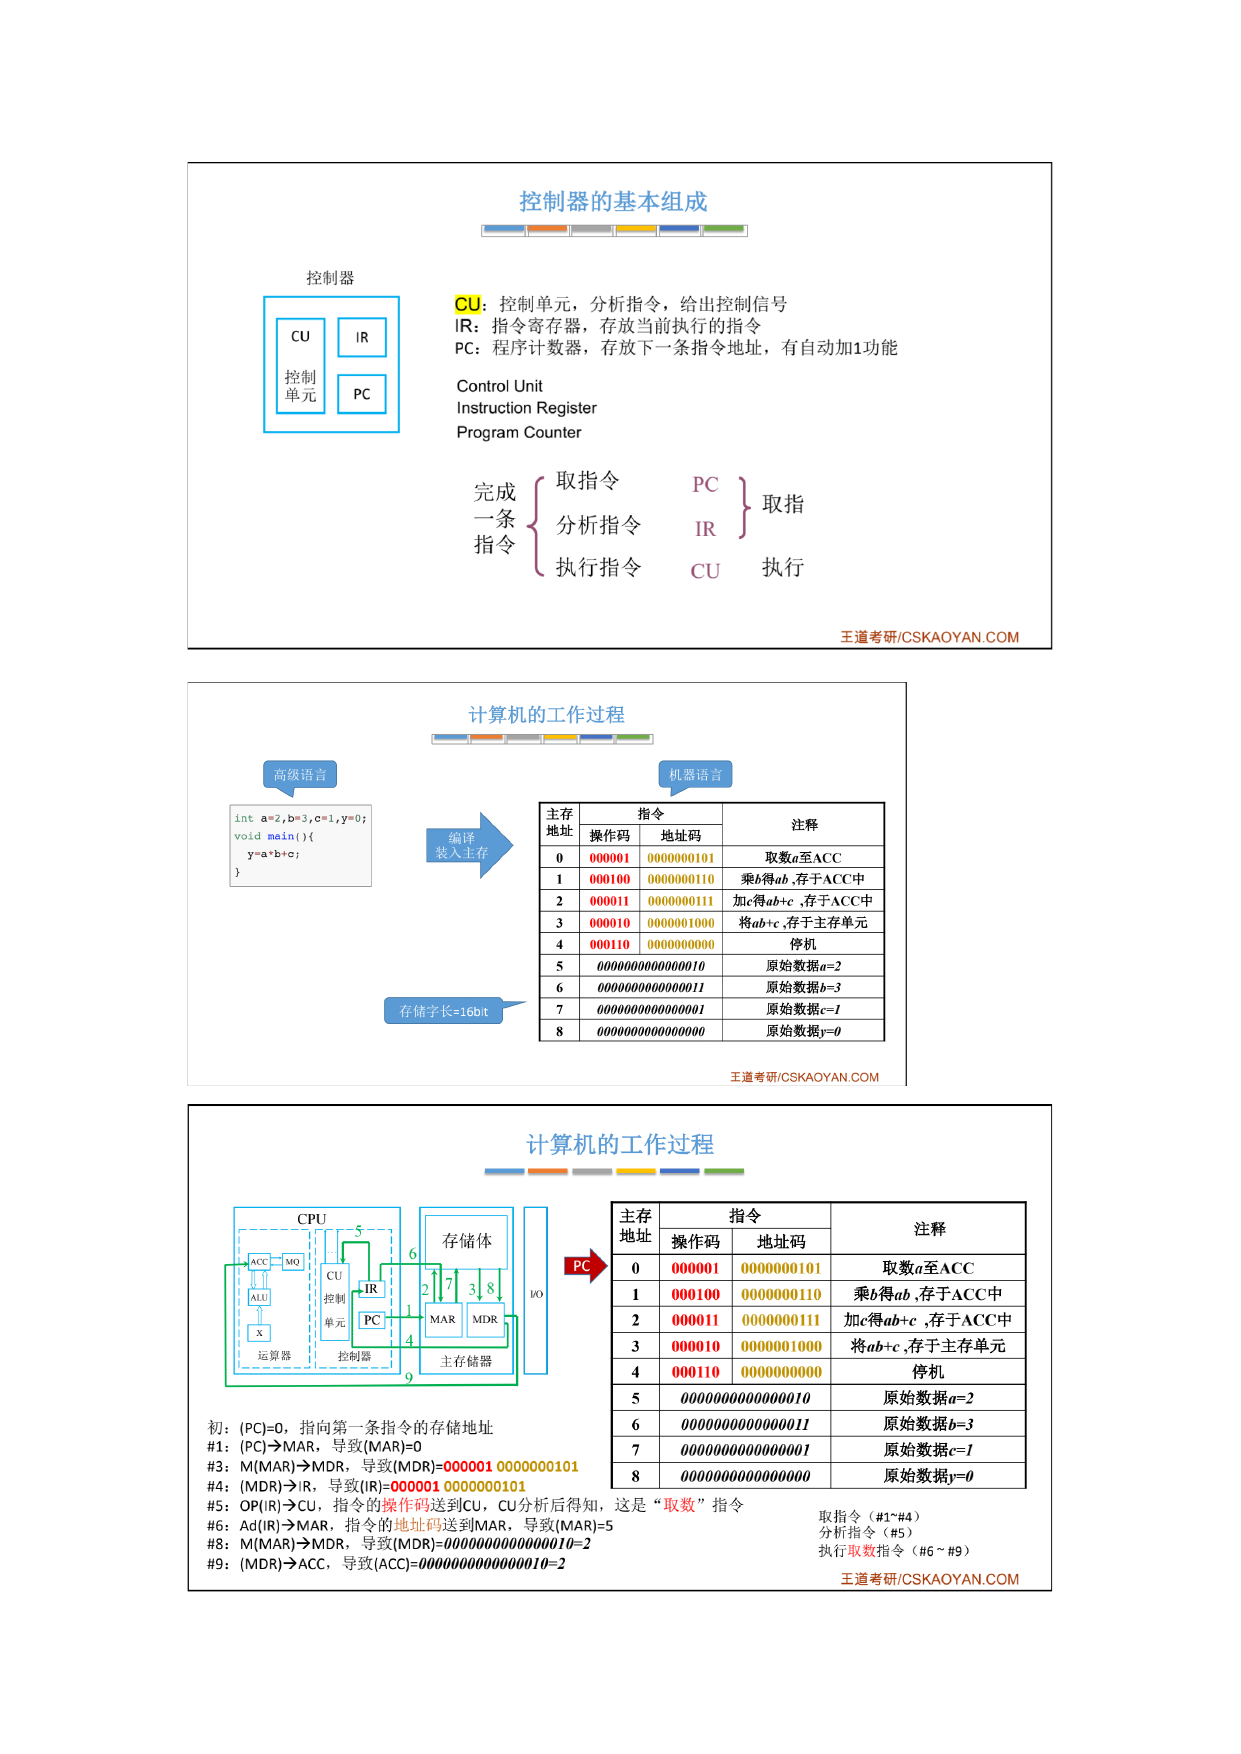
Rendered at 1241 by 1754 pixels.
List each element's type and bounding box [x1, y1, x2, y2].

picture [187, 162, 1053, 650]
picture [187, 1104, 1053, 1592]
picture [187, 682, 907, 1086]
